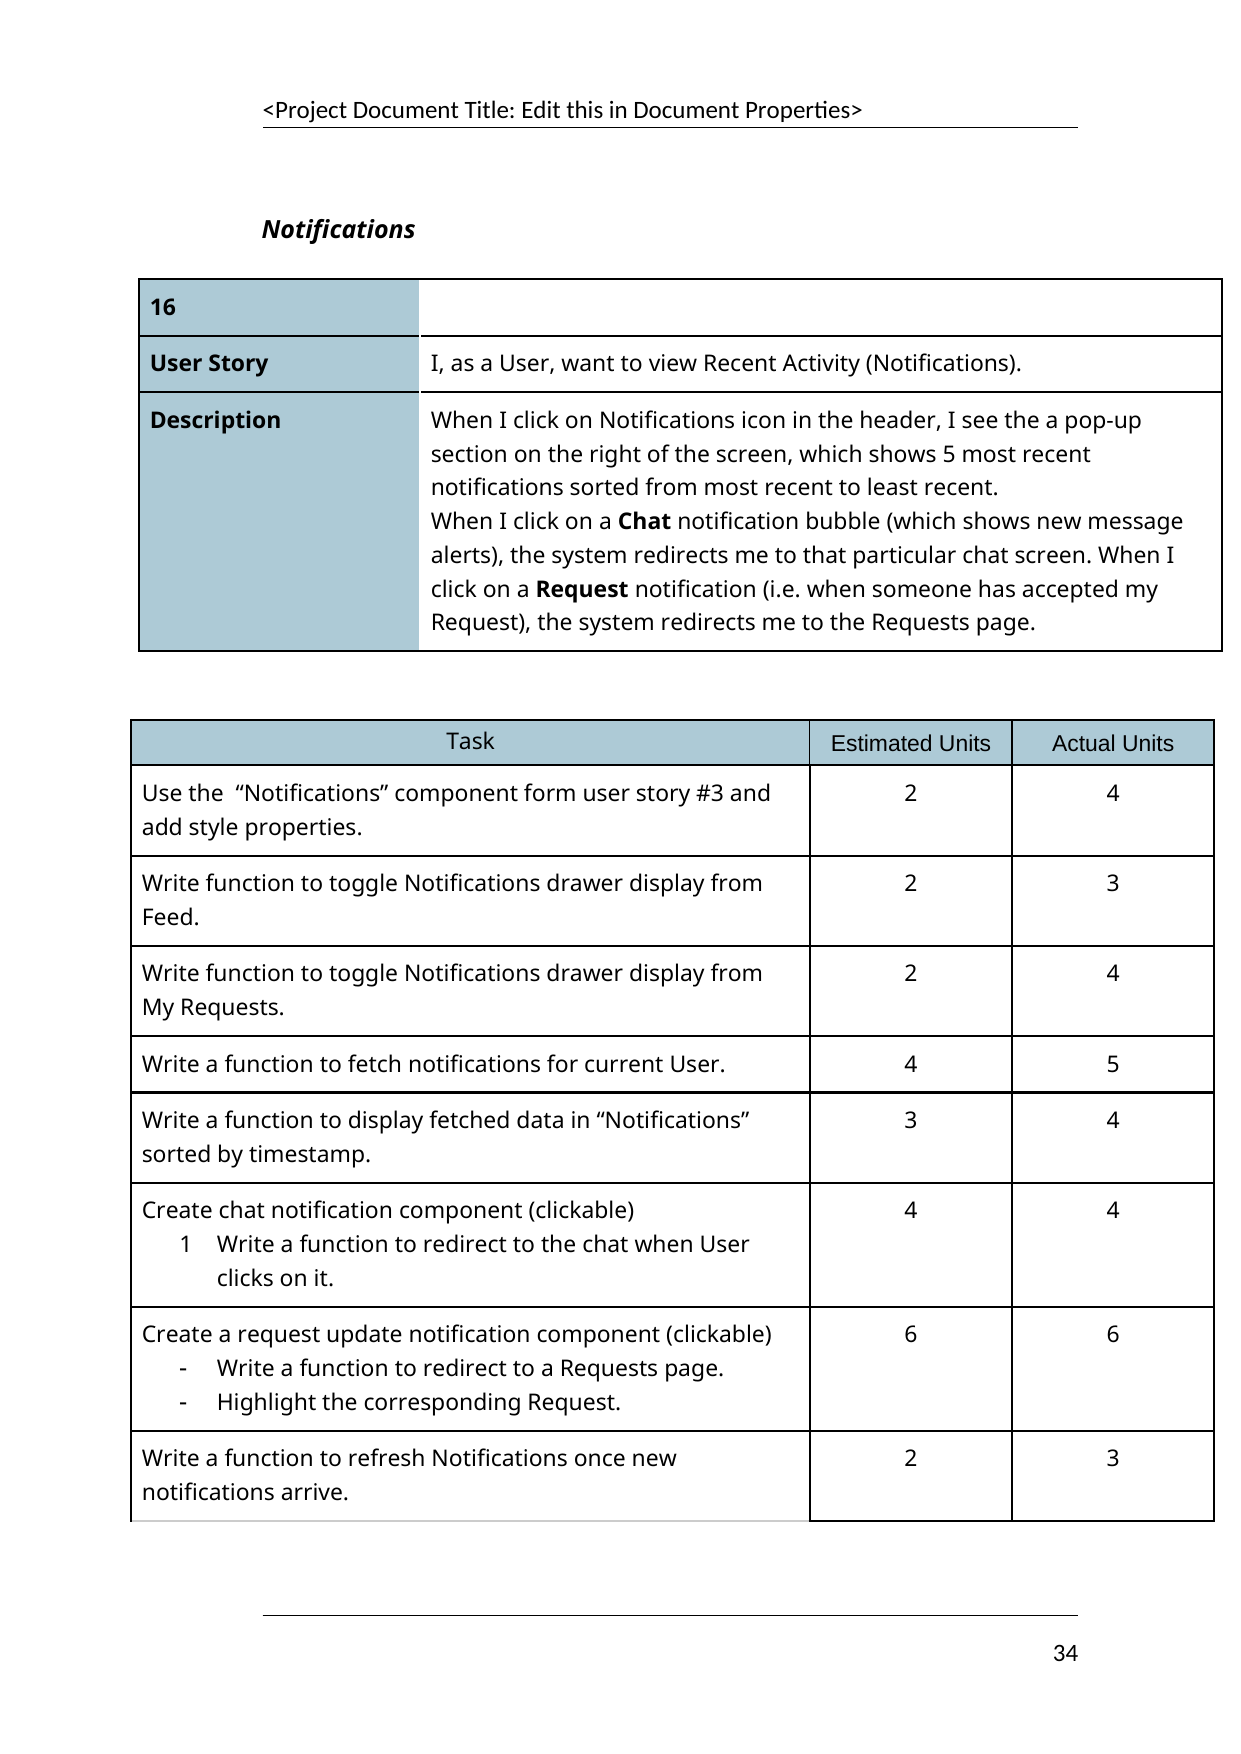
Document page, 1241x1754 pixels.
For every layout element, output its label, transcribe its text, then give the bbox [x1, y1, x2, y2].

table_cell 2 [811, 857, 1011, 945]
table_header Estimated Units [810, 721, 1011, 764]
table_cell Write a function to fetch notifications for current User. [132, 1037, 809, 1091]
table_cell 3 [1013, 857, 1213, 945]
table_cell 4 [811, 1037, 1011, 1091]
table_cell 3 [1013, 1432, 1213, 1520]
table_cell Write function to toggle Notifications drawer display from Feed. [132, 857, 809, 945]
table_cell 2 [811, 1432, 1011, 1520]
table_cell 2 [811, 947, 1011, 1035]
table_cell When I click on Notifications icon in the header, I see the a pop-up section on the right of the screen, which shows 5 most recent notifications sorted from most recent to least recent. When I click on a Chat notification bubble (which shows new message alerts), the system redirects me to that particular chat screen. When I click on a Request notification (i.e. when someone has accepted my Request), the system redirects me to the Requests page. [421, 393, 1221, 650]
subtitle Notifications [261, 195, 1078, 245]
table_cell Create chat notification component (clickable) Write a function to redirect to the chat when User clicks on it. [132, 1184, 809, 1306]
table_cell Create a request update notification component (clickable) Write a function to redirect to a Requests page. Highlight the corresponding Request. [132, 1308, 809, 1429]
table_header Task [132, 721, 809, 764]
table_cell 6 [811, 1308, 1011, 1429]
table_cell I, as a User, want to view Recent Activity (Notifications). [421, 337, 1221, 391]
table_cell Write a function to display fetched data in “Notifications” sorted by timestamp. [132, 1094, 809, 1182]
table_cell 4 [1013, 947, 1213, 1035]
table_cell User Story [140, 337, 419, 391]
table_cell Use the “Notifications” component form user story #3 and add style properties. [132, 766, 809, 854]
table_cell 5 [1013, 1037, 1213, 1091]
table_cell 4 [811, 1184, 1011, 1306]
table_cell 4 [1013, 1184, 1213, 1306]
table_cell 4 [1013, 766, 1213, 854]
table_cell 4 [1013, 1094, 1213, 1182]
table_cell Description [140, 393, 419, 650]
table_cell 6 [1013, 1308, 1213, 1429]
table_cell Write a function to refresh Notifications once new notifications arrive. [132, 1432, 809, 1520]
table_cell Write function to toggle Notifications drawer display from My Requests. [132, 947, 809, 1035]
table_cell 2 [811, 766, 1011, 854]
table_cell 3 [811, 1094, 1011, 1182]
table_header [421, 280, 1221, 335]
table_header 16 [140, 280, 419, 335]
table_header Actual Units [1013, 721, 1213, 764]
